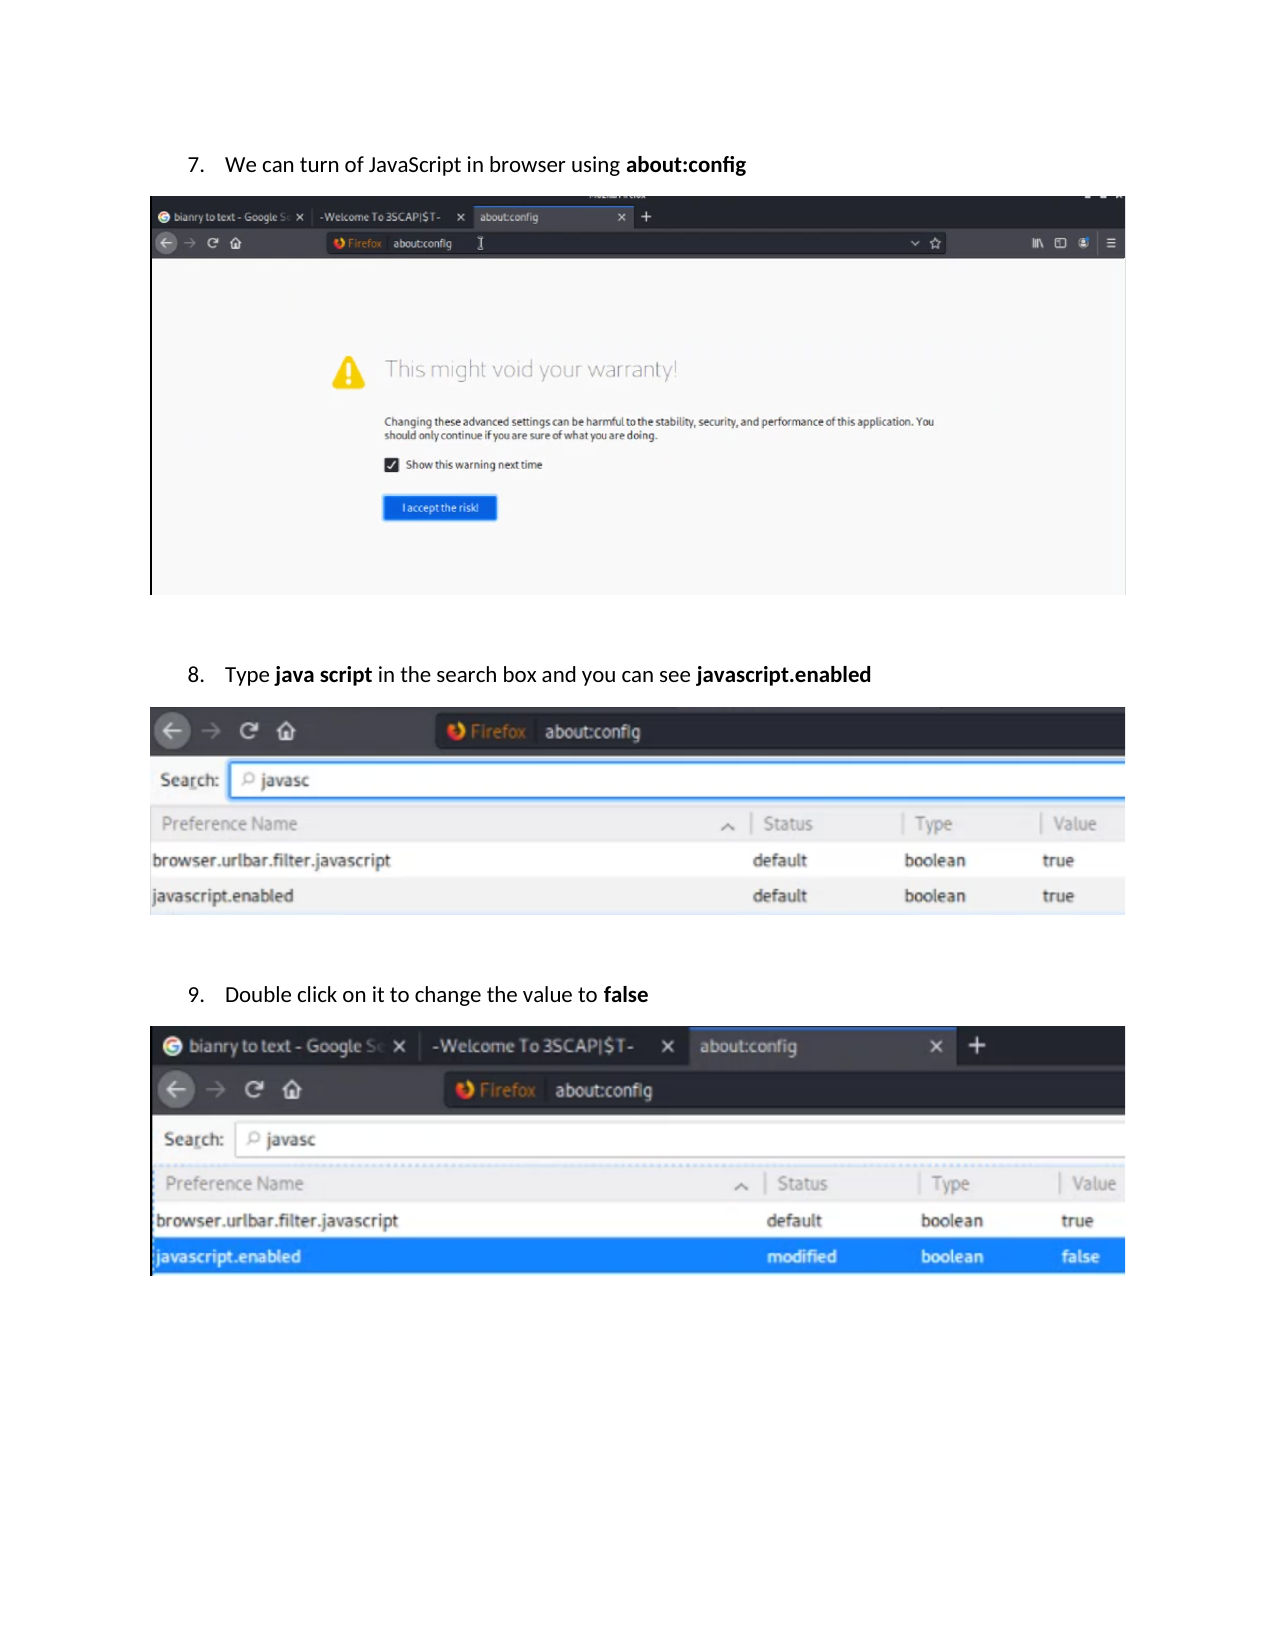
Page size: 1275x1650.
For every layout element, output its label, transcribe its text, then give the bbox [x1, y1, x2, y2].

picture [150, 1026, 1125, 1276]
list Double click on it to change the value to false [187, 980, 1125, 1008]
picture [150, 707, 1125, 915]
list We can turn of JavaScript in browser using about:config [187, 150, 1125, 178]
picture [150, 196, 1125, 595]
list Type java script in the search box and you can see javascript.enabled [187, 660, 1125, 688]
